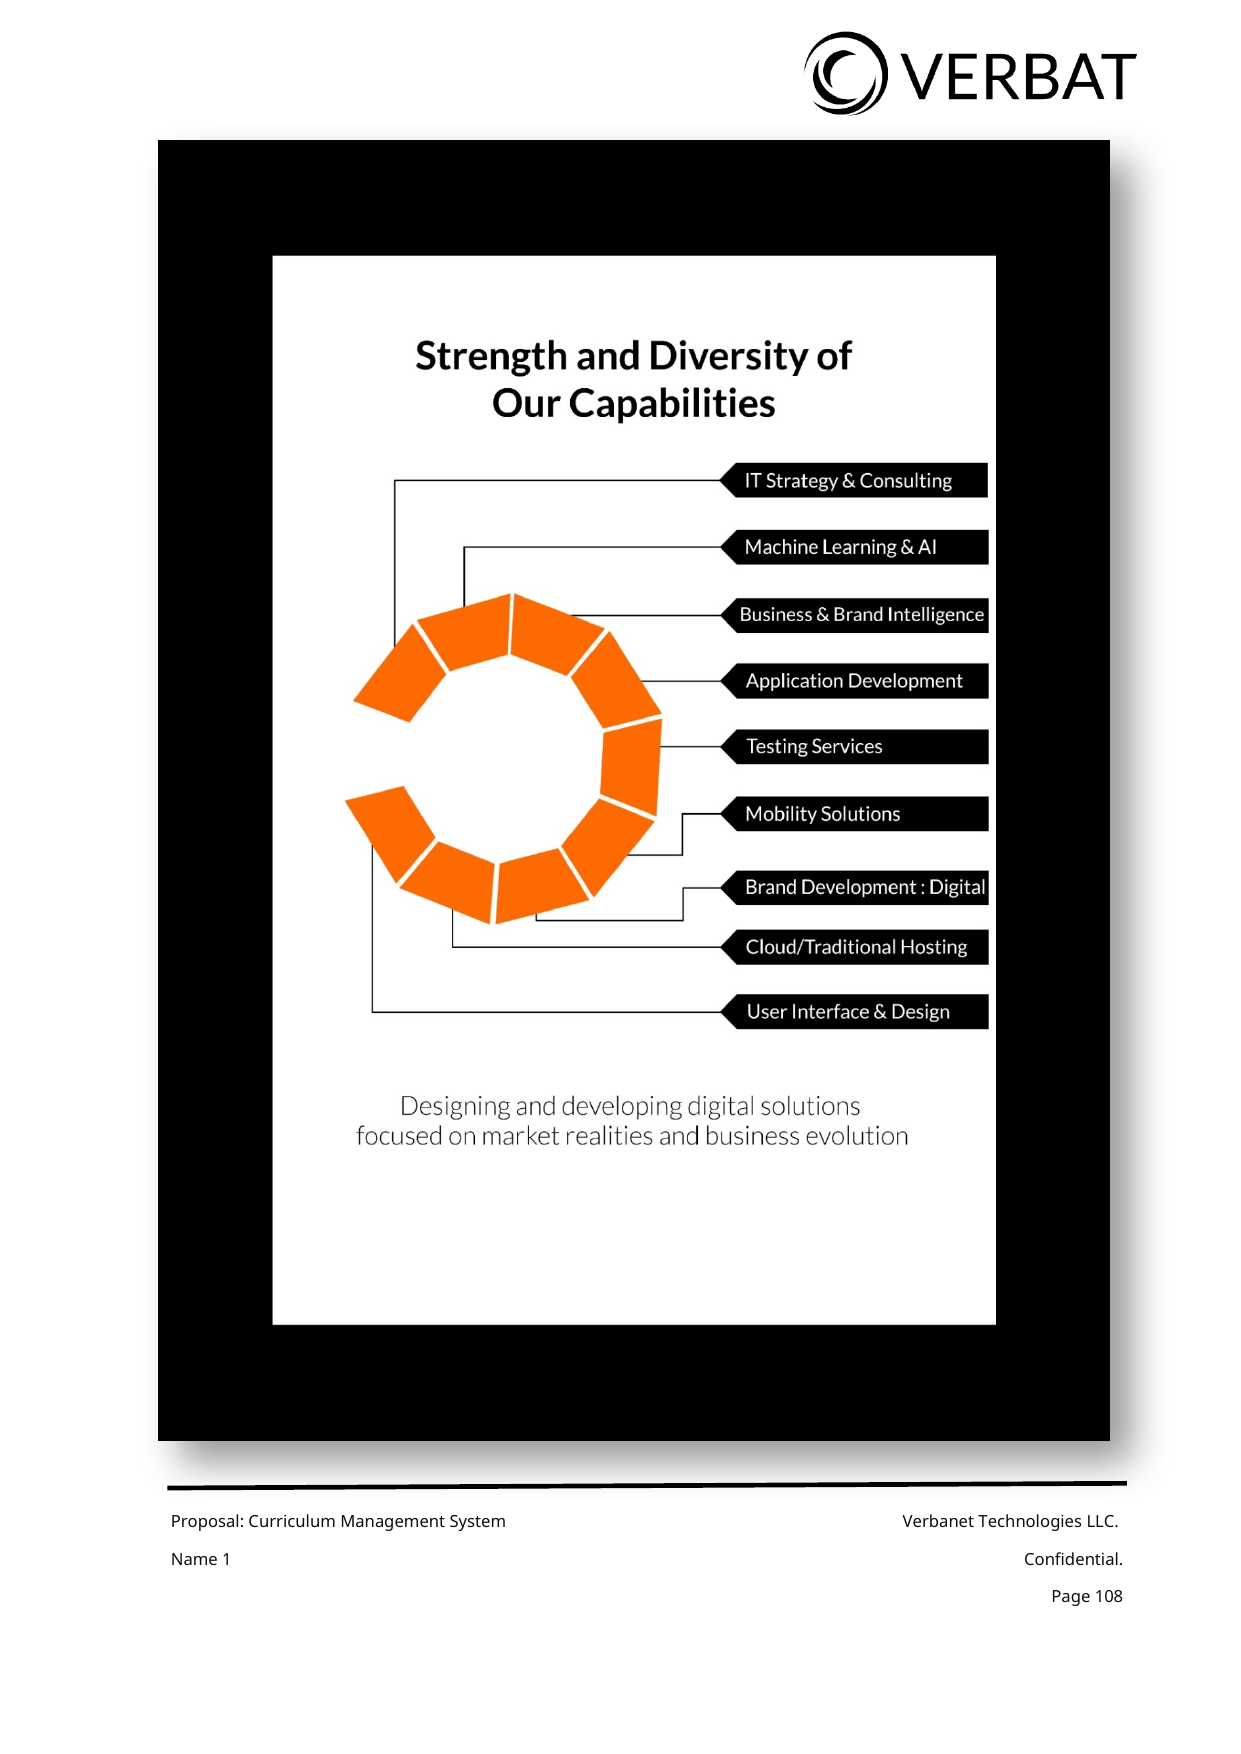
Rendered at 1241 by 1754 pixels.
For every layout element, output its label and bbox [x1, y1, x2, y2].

picture [230, 213, 1038, 1368]
picture [800, 27, 1138, 116]
